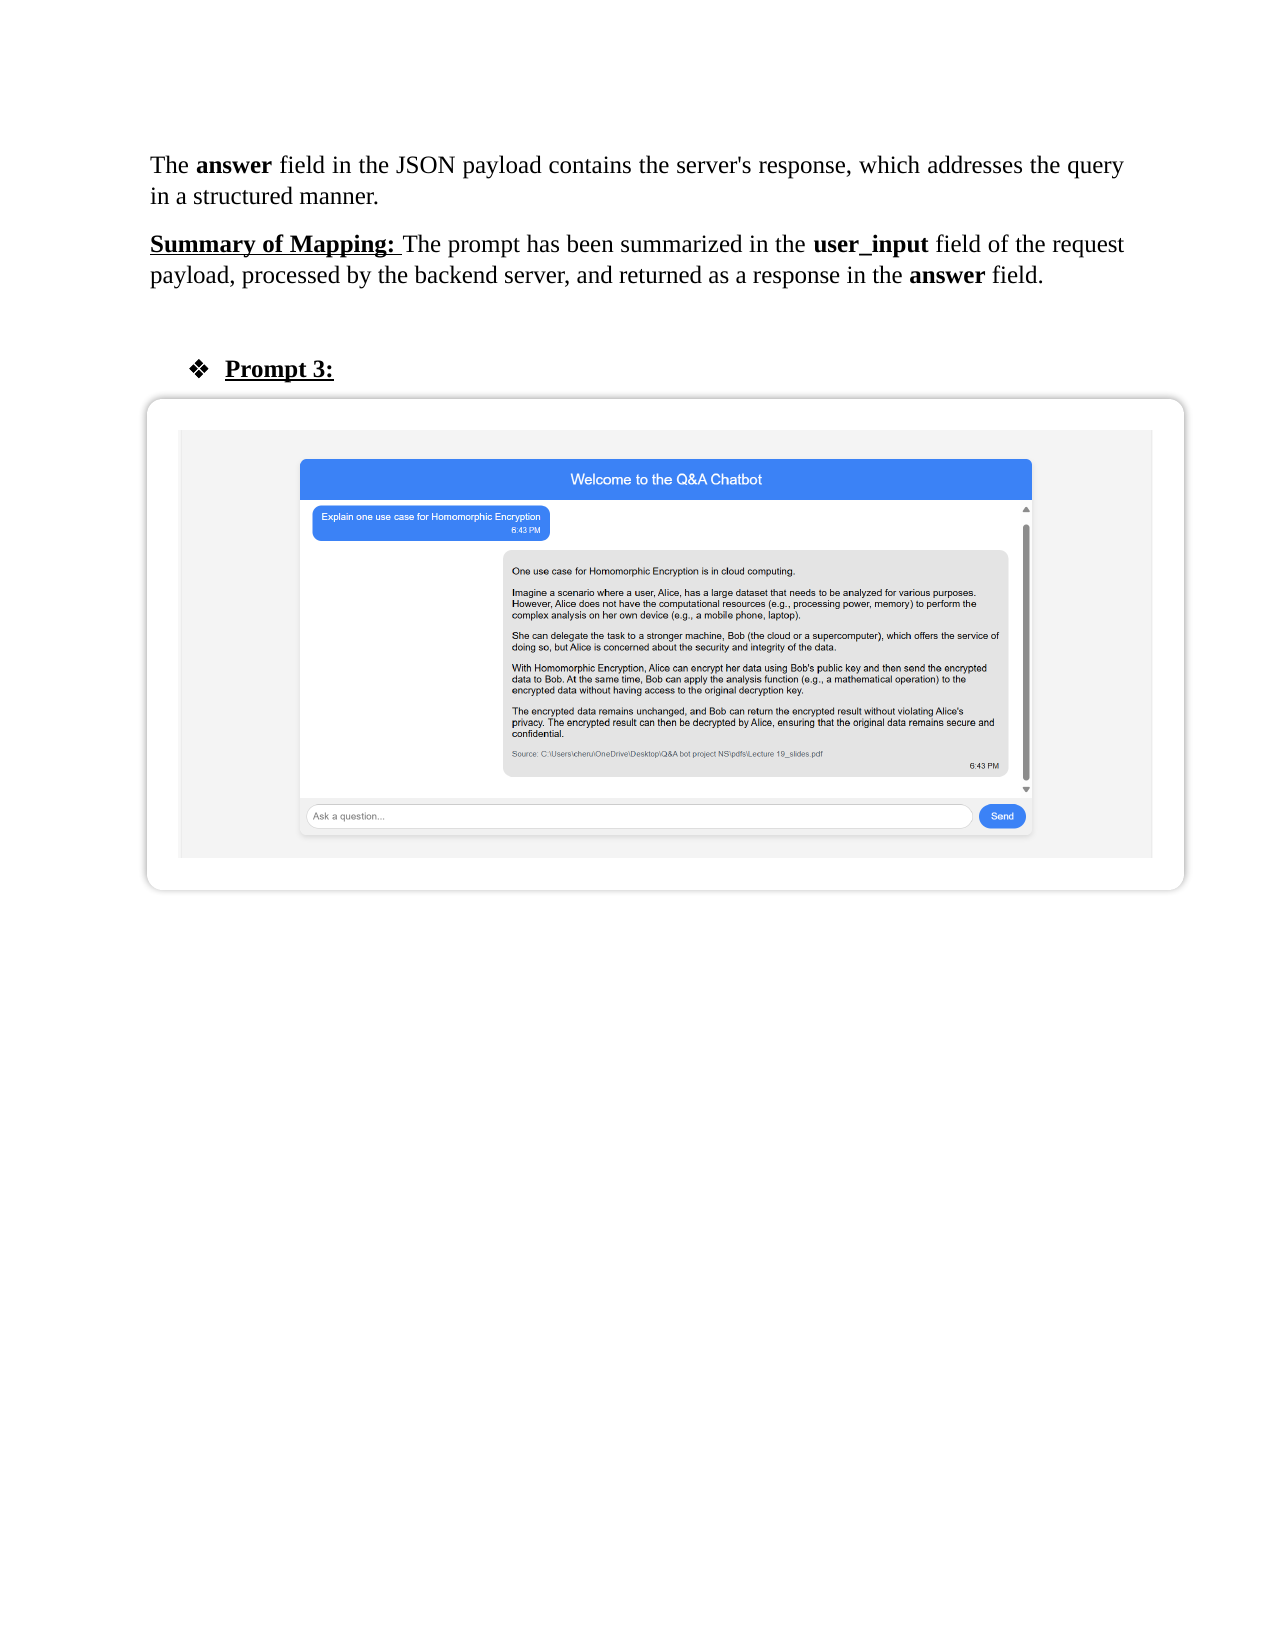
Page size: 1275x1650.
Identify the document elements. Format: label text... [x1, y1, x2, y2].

list Prompt 3: [187, 354, 1125, 383]
picture [178, 430, 1153, 858]
text The answer field in the JSON payload contains the server's response, which addresses the query in a structured manner. [150, 150, 1125, 210]
text Summary of Mapping: The prompt has been summarized in the user_input field of the request payload, processed by the backend server, and returned as a response in the answer field. [150, 229, 1125, 288]
